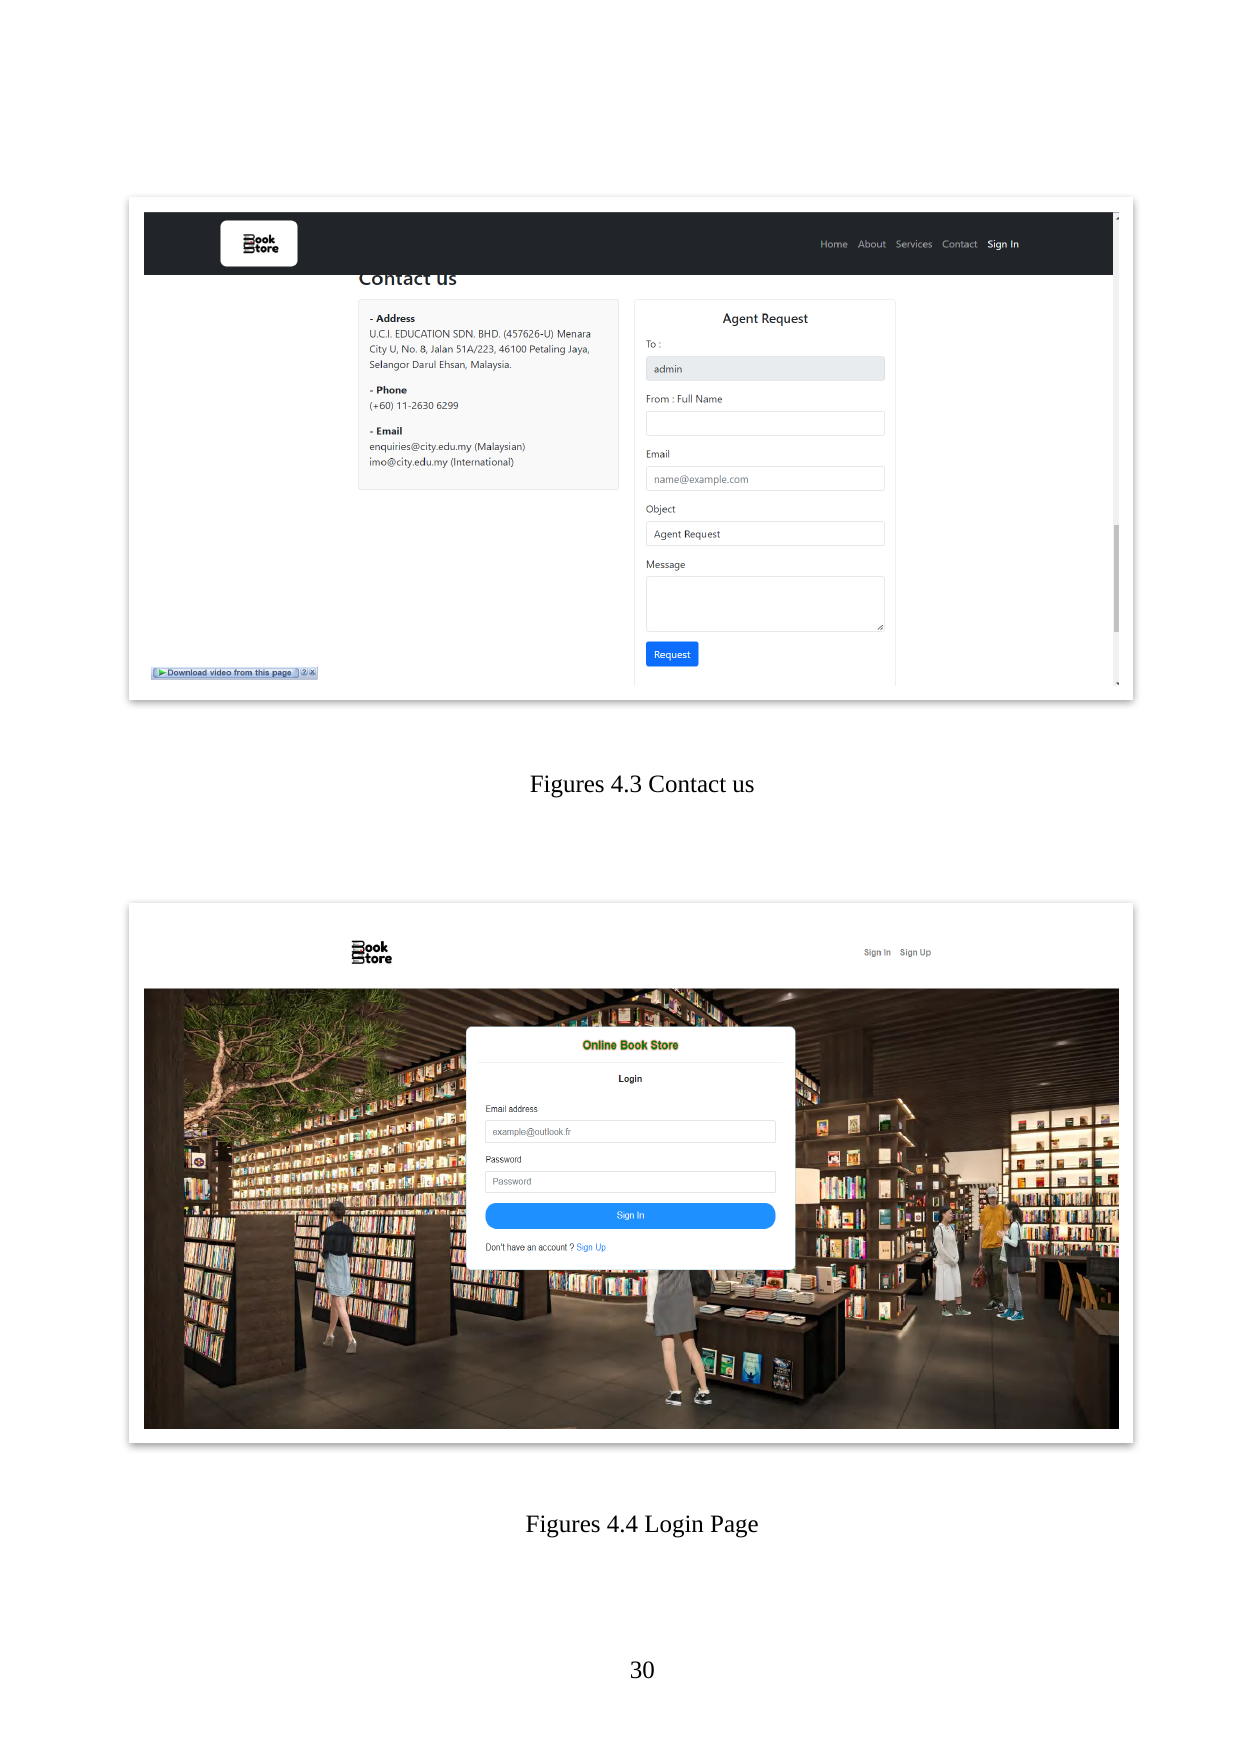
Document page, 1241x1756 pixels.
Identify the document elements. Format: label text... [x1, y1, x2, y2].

text Figures 4.3 Contact us [125, 769, 1159, 798]
text Figures 4.4 Login Page [125, 1509, 1159, 1538]
picture [144, 918, 1119, 1429]
picture [144, 212, 1119, 686]
